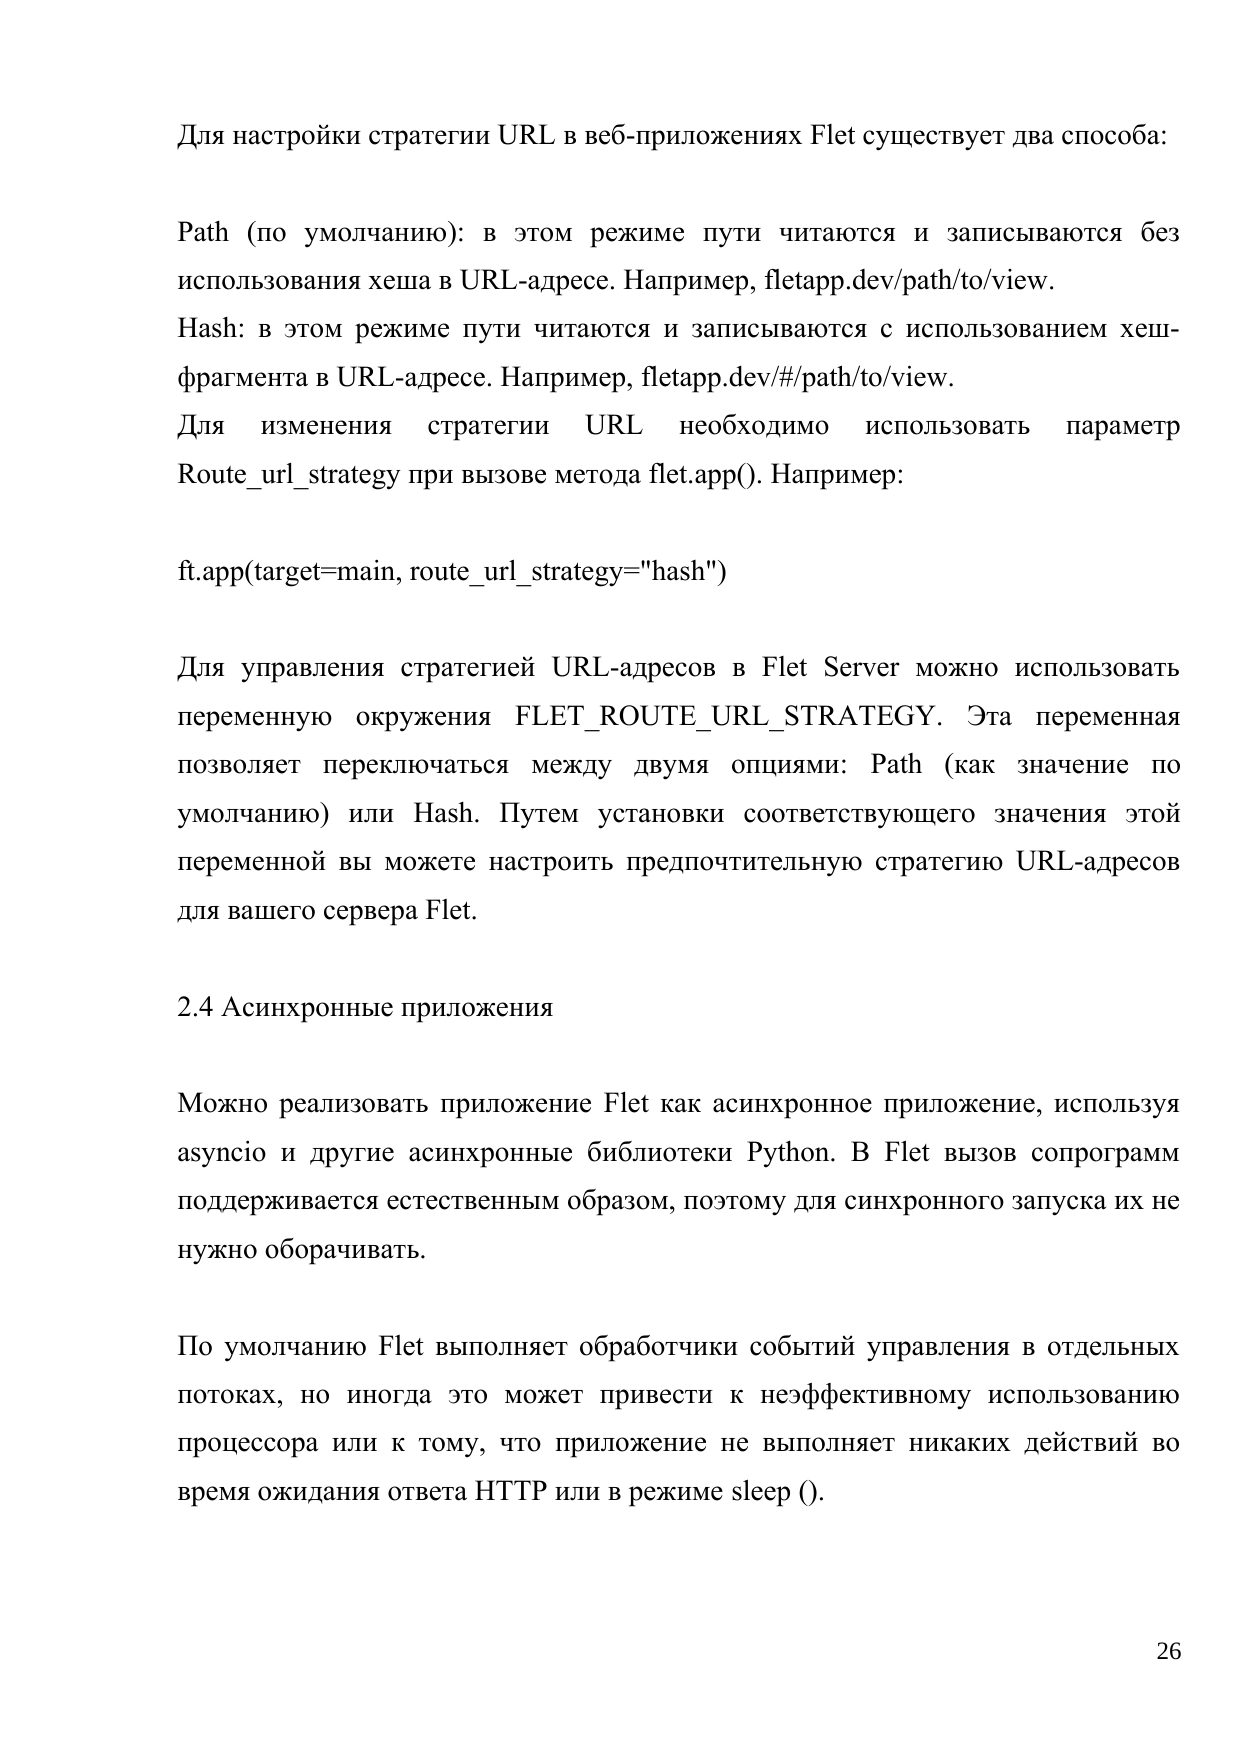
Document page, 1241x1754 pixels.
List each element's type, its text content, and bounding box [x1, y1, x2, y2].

text По умолчанию Flet выполняет обработчики событий управления в отдельных потоках, но иногда это может привести к неэффективному использованию процессора или к тому, что приложение не выполняет никаких действий во время ожидания ответа HTTP или в режиме sleep (). [177, 1329, 1181, 1507]
text Hash: в этом режиме пути читаются и записываются с использованием хеш-фрагмента в URL-адресе. Например, fletapp.dev/#/path/to/view. [177, 312, 1181, 392]
text Для настройки стратегии URL в веб-приложениях Flet существует два способа: [177, 118, 1181, 150]
text Для управления стратегией URL-адресов в Flet Server можно использовать переменную окружения FLET_ROUTE_URL_STRATEGY. Эта переменная позволяет переключаться между двумя опциями: Path (как значение по умолчанию) или Hash. Путем установки соответствующего значения этой переменной вы можете настроить предпочтительную стратегию URL-адресов для вашего сервера Flet. [177, 651, 1181, 925]
text Можно реализовать приложение Flet как асинхронное приложение, используя asyncio и другие асинхронные библиотеки Python. В Flet вызов сопрограмм поддерживается естественным образом, поэтому для синхронного запуска их не нужно оборачивать. [177, 1087, 1181, 1264]
text Path (по умолчанию): в этом режиме пути читаются и записываются без использования хеша в URL-адресе. Например, fletapp.dev/path/to/view. [177, 215, 1181, 296]
text ft.app(target=main, route_url_strategy="hash") [177, 554, 1181, 586]
subtitle 2.4 Асинхронные приложения [177, 990, 1181, 1022]
text Для изменения стратегии URL необходимо использовать параметр Route_url_strategy при вызове метода flet.app(). Например: [177, 409, 1181, 489]
